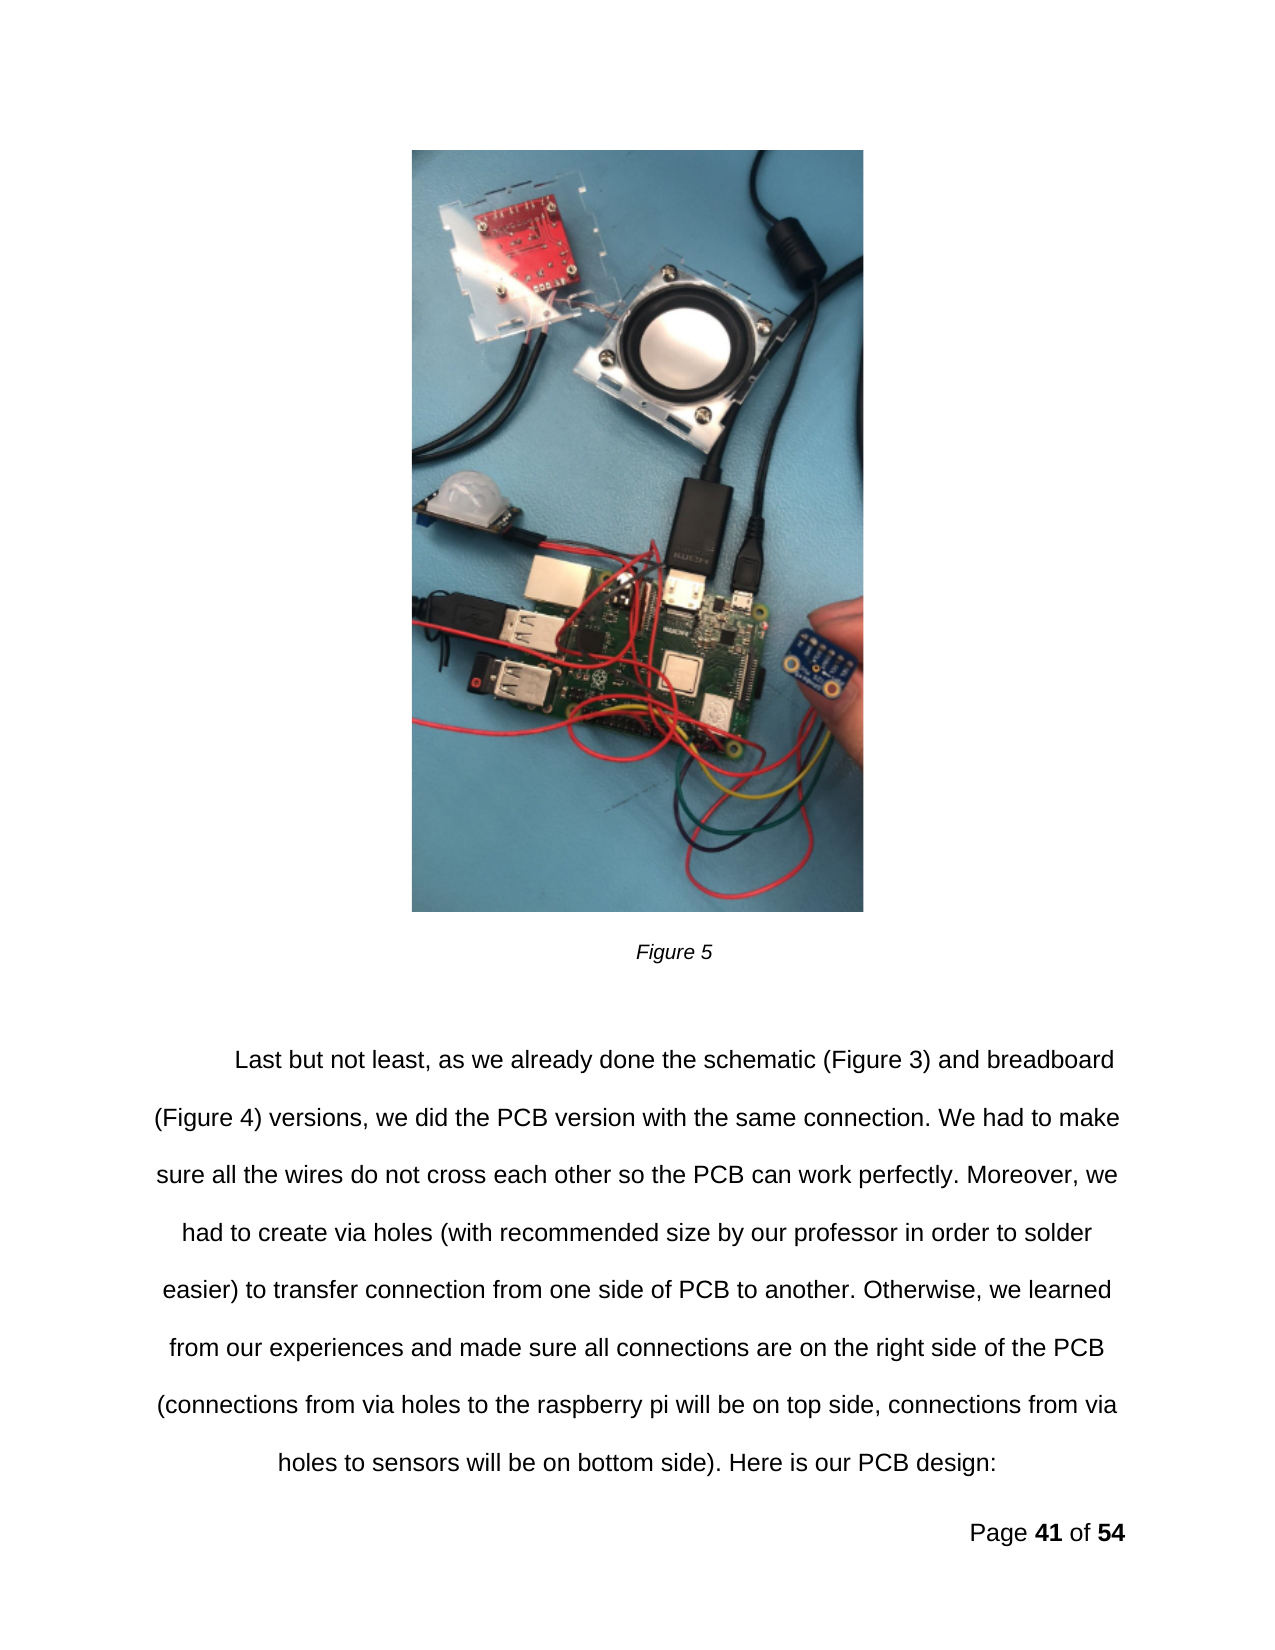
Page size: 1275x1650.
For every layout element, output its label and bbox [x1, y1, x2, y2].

picture [411, 150, 864, 912]
